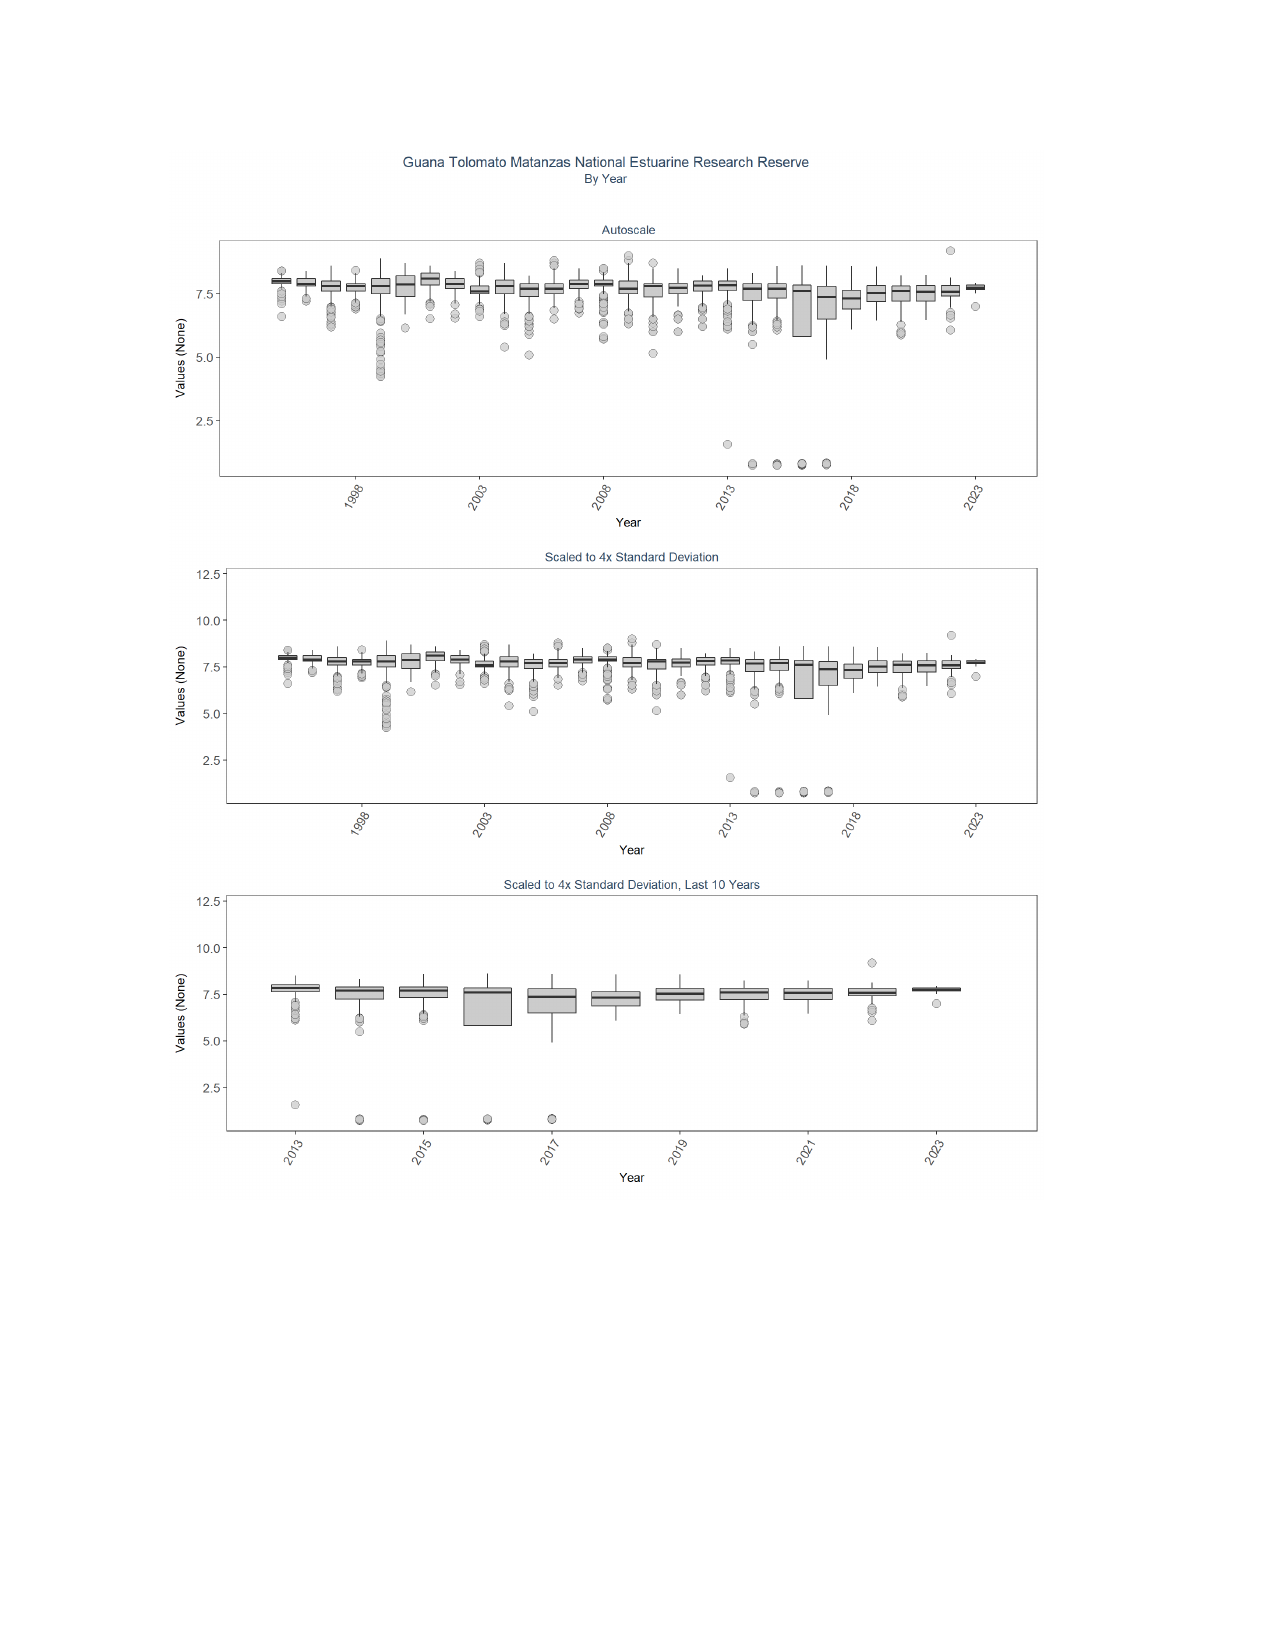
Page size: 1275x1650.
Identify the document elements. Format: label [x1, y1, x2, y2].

picture [168, 150, 1044, 1200]
